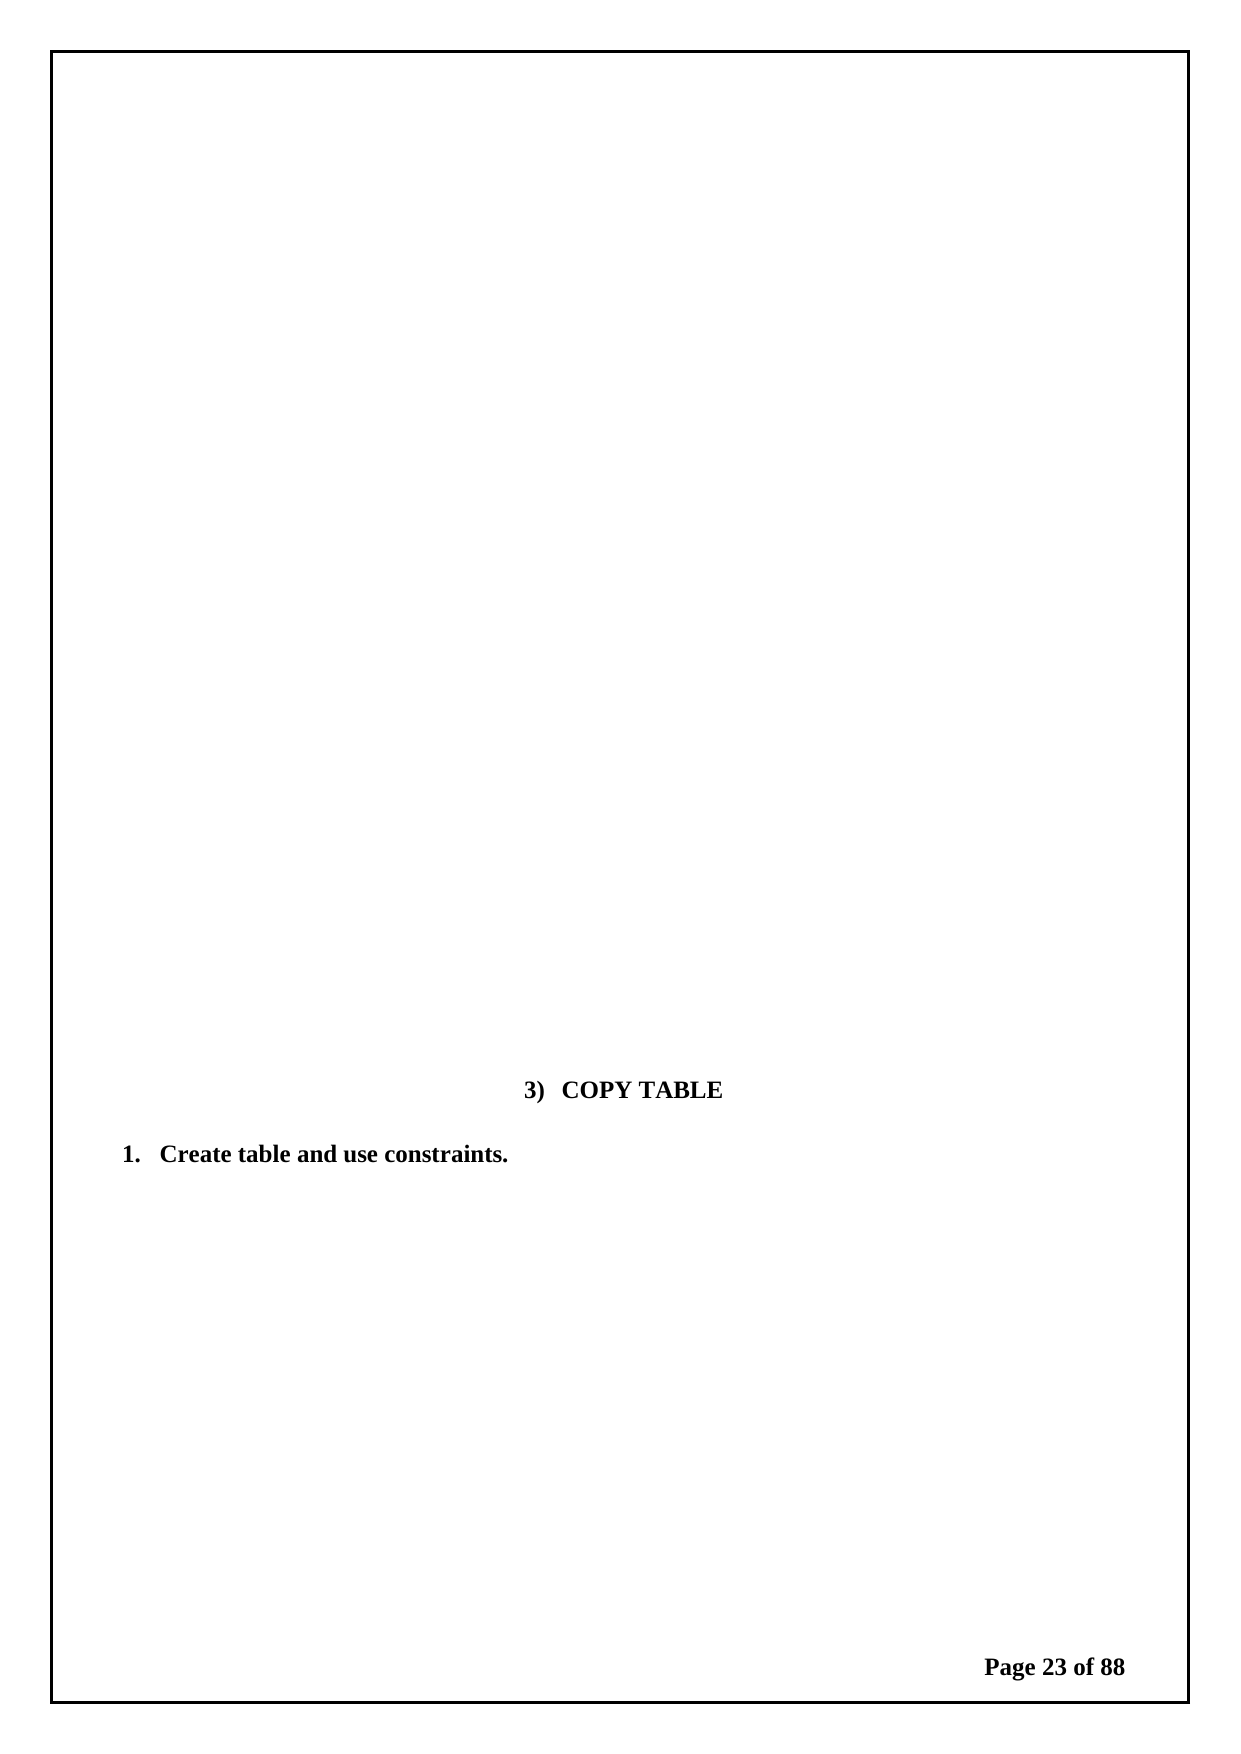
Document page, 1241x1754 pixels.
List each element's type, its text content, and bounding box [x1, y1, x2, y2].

subtitle Create table and use constraints. [122, 1139, 1125, 1168]
subtitle COPY TABLE [122, 1076, 1125, 1104]
